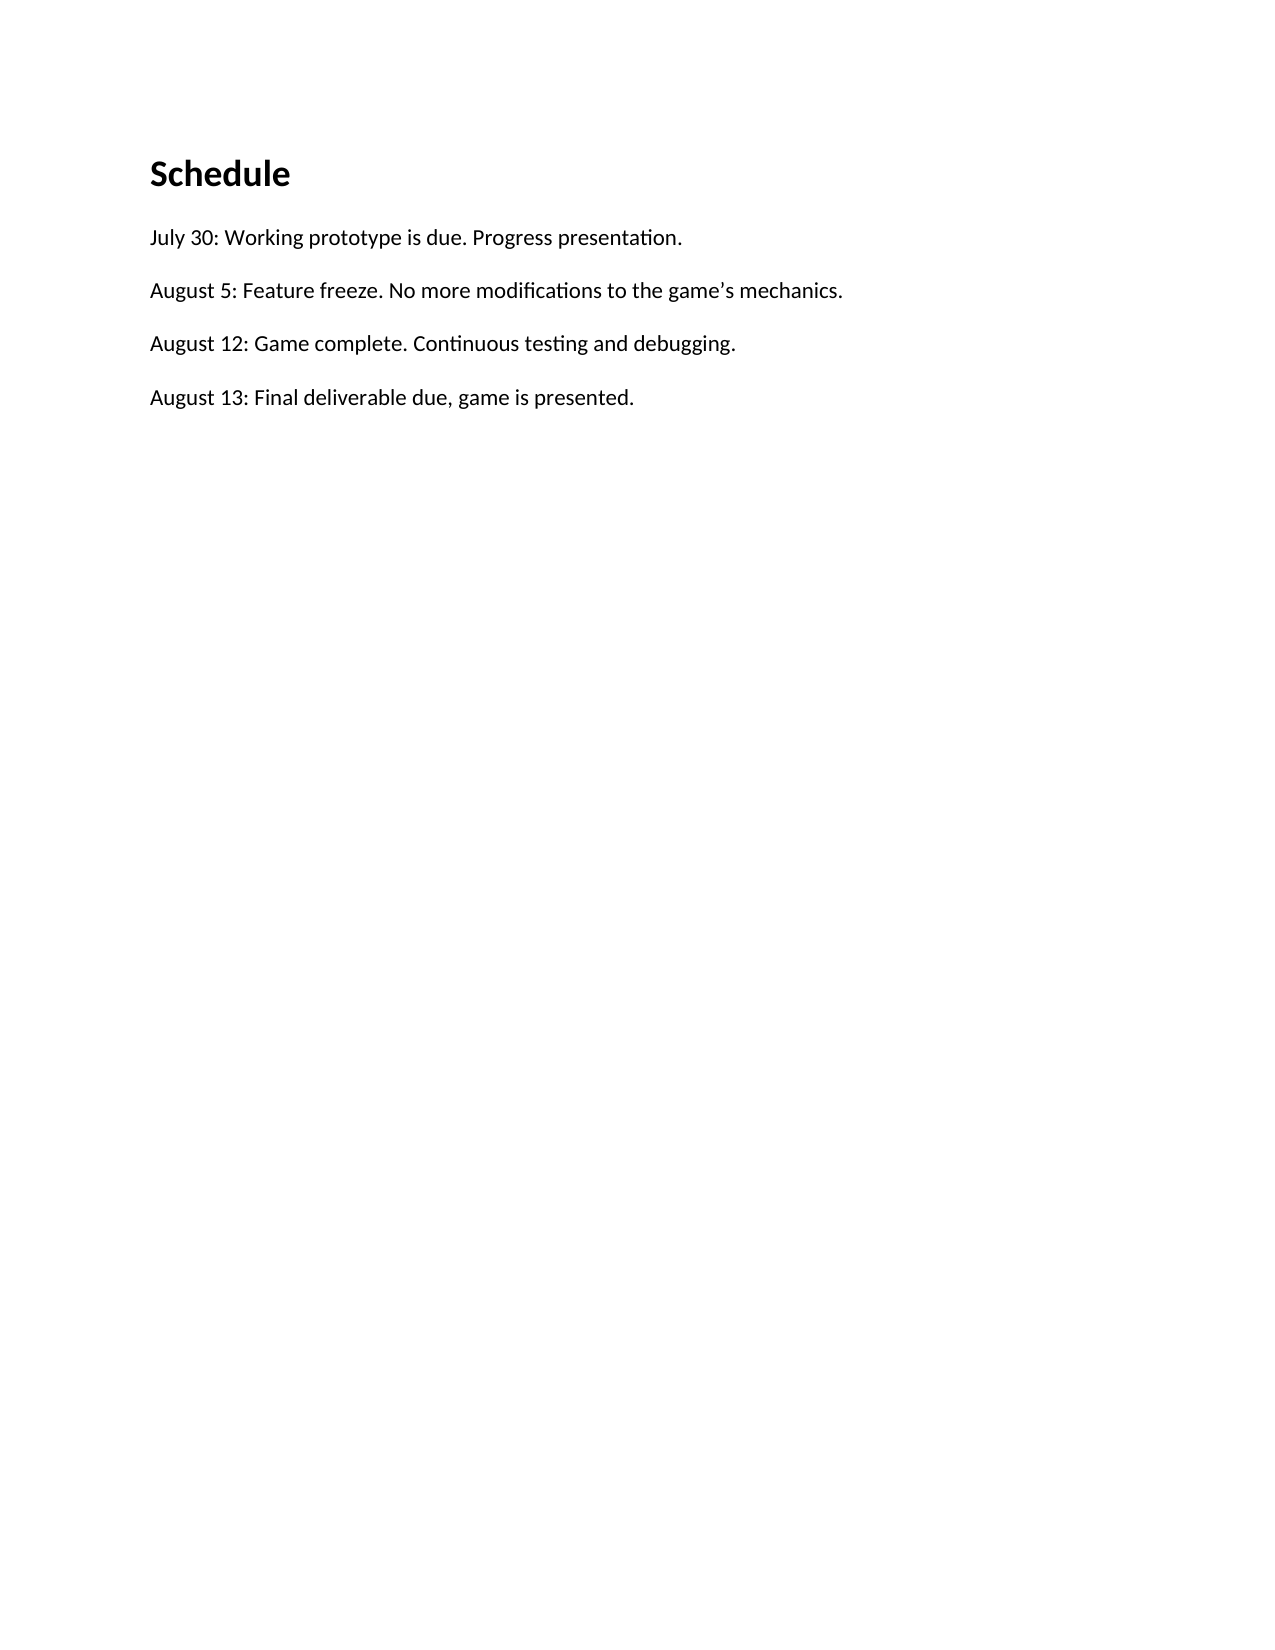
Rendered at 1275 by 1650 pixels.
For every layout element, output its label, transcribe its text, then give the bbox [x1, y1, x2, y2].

text August 12: Game complete. Continuous testing and debugging. [150, 329, 1125, 358]
text Schedule [150, 150, 1125, 196]
text July 30: Working prototype is due. Progress presentation. [150, 223, 1125, 252]
text August 13: Final deliverable due, game is presented. [150, 383, 1125, 411]
text August 5: Feature freeze. No more modifications to the game’s mechanics. [150, 277, 1125, 304]
